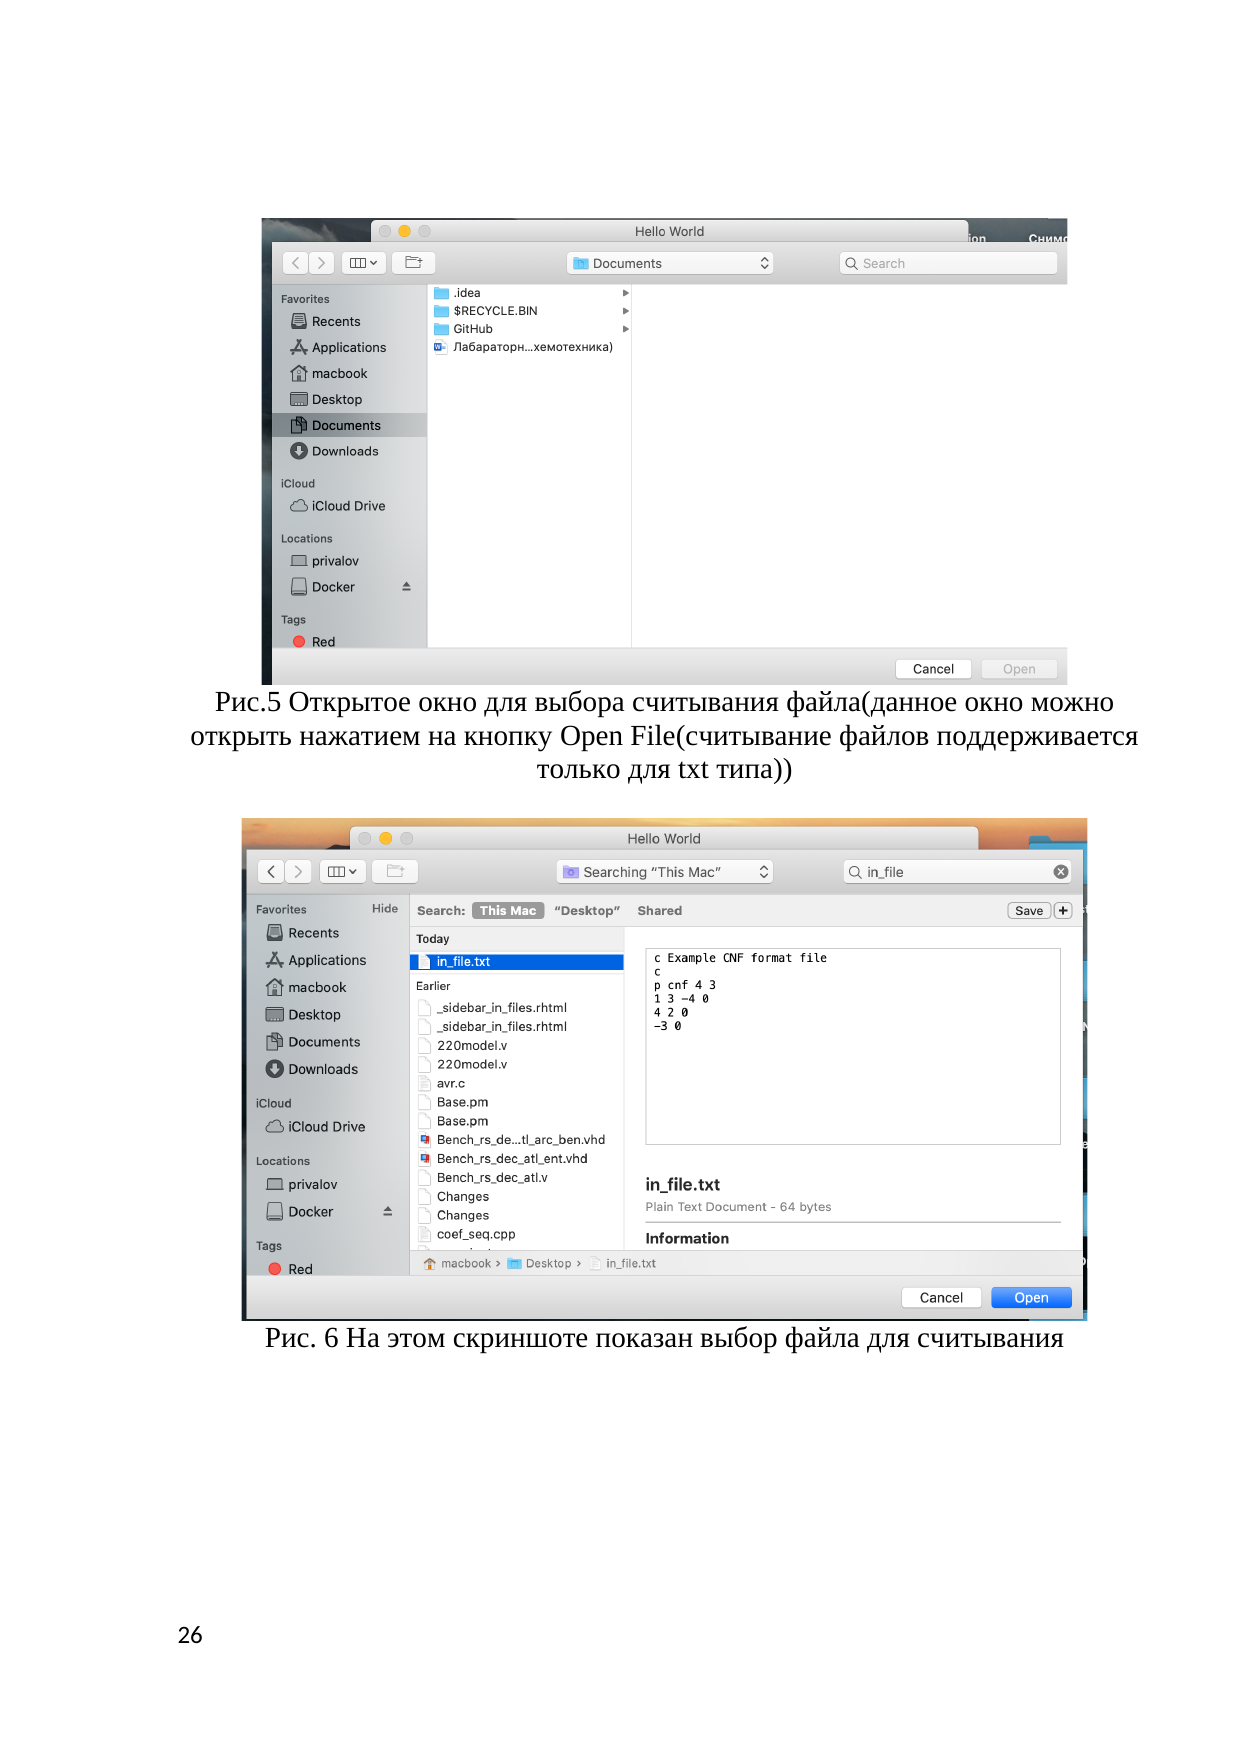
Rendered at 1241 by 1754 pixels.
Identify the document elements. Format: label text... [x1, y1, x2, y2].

picture [241, 818, 1088, 1321]
text Рис. 6 На этом скриншоте показан выбор файла для считывания [177, 1320, 1152, 1354]
picture [261, 218, 1068, 685]
text Рис.5 Открытое окно для выбора считывания файла(данное окно можно открыть нажатием на кнопку Open File(считывание файлов поддерживается только для txt типа)) [177, 684, 1152, 785]
